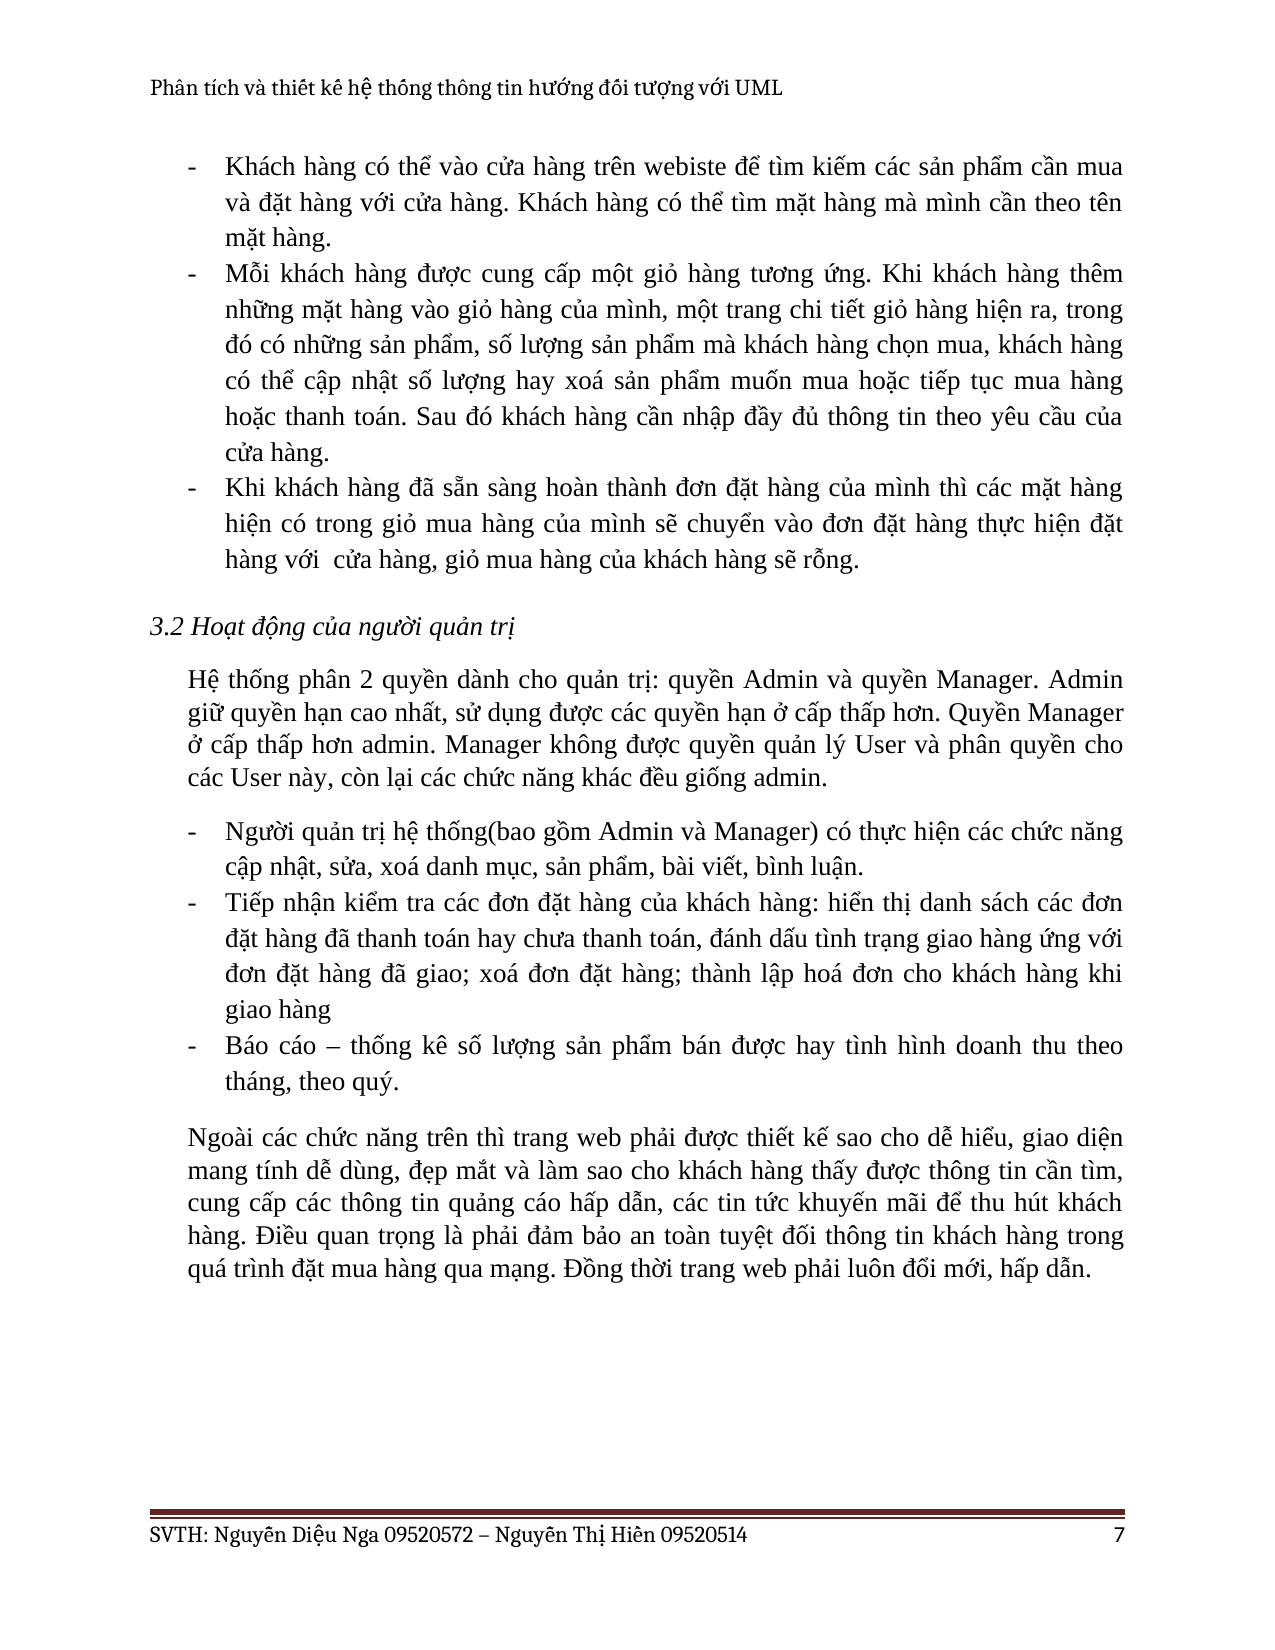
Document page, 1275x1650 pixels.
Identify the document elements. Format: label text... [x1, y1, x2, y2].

list Mỗi khách hàng được cung cấp một giỏ hàng tương ứng. Khi khách hàng thêm những mặt hàng vào giỏ hàng của mình, một trang chi tiết giỏ hàng hiện ra, trong đó có những sản phẩm, số lượng sản phẩm mà khách hàng chọn mua, khách hàng có thể cập nhật số lượng hay xoá sản phẩm muốn mua hoặc tiếp tục mua hàng hoặc thanh toán. Sau đó khách hàng cần nhập đầy đủ thông tin theo yêu cầu của cửa hàng. [187, 257, 1125, 467]
list Khi khách hàng đã sẵn sàng hoàn thành đơn đặt hàng của mình thì các mặt hàng hiện có trong giỏ mua hàng của mình sẽ chuyển vào đơn đặt hàng thực hiện đặt hàng với cửa hàng, giỏ mua hàng của khách hàng sẽ rỗng. [187, 472, 1125, 574]
list Tiếp nhận kiểm tra các đơn đặt hàng của khách hàng: hiển thị danh sách các đơn đặt hàng đã thanh toán hay chưa thanh toán, đánh dấu tình trạng giao hàng ứng với đơn đặt hàng đã giao; xoá đơn đặt hàng; thành lập hoá đơn cho khách hàng khi giao hàng [187, 886, 1125, 1024]
list Khách hàng có thể vào cửa hàng trên webiste để tìm kiếm các sản phẩm cần mua và đặt hàng với cửa hàng. Khách hàng có thể tìm mặt hàng mà mình cần theo tên mặt hàng. [187, 150, 1125, 253]
text Hệ thống phân 2 quyền dành cho quản trị: quyền Admin và quyền Manager. Admin giữ quyền hạn cao nhất, sử dụng được các quyền hạn ở cấp thấp hơn. Quyền Manager ở cấp thấp hơn admin. Manager không được quyền quản lý User và phân quyền cho các User này, còn lại các chức năng khác đều giống admin. [187, 663, 1125, 792]
list Báo cáo – thống kê số lượng sản phẩm bán được hay tình hình doanh thu theo tháng, theo quý. [187, 1029, 1125, 1096]
text Ngoài các chức năng trên thì trang web phải được thiết kế sao cho dễ hiểu, giao diện mang tính dễ dùng, đẹp mắt và làm sao cho khách hàng thấy được thông tin cần tìm, cung cấp các thông tin quảng cáo hấp dẫn, các tin tức khuyến mãi để thu hút khách hàng. Điều quan trọng là phải đảm bảo an toàn tuyệt đối thông tin khách hàng trong quá trình đặt mua hàng qua mạng. Đồng thời trang web phải luôn đổi mới, hấp dẫn. [187, 1121, 1125, 1283]
list Người quản trị hệ thống(bao gồm Admin và Manager) có thực hiện các chức năng cập nhật, sửa, xoá danh mục, sản phẩm, bài viết, bình luận. [187, 815, 1125, 882]
subtitle 3.2 Hoạt động của người quản trị [150, 610, 1125, 641]
